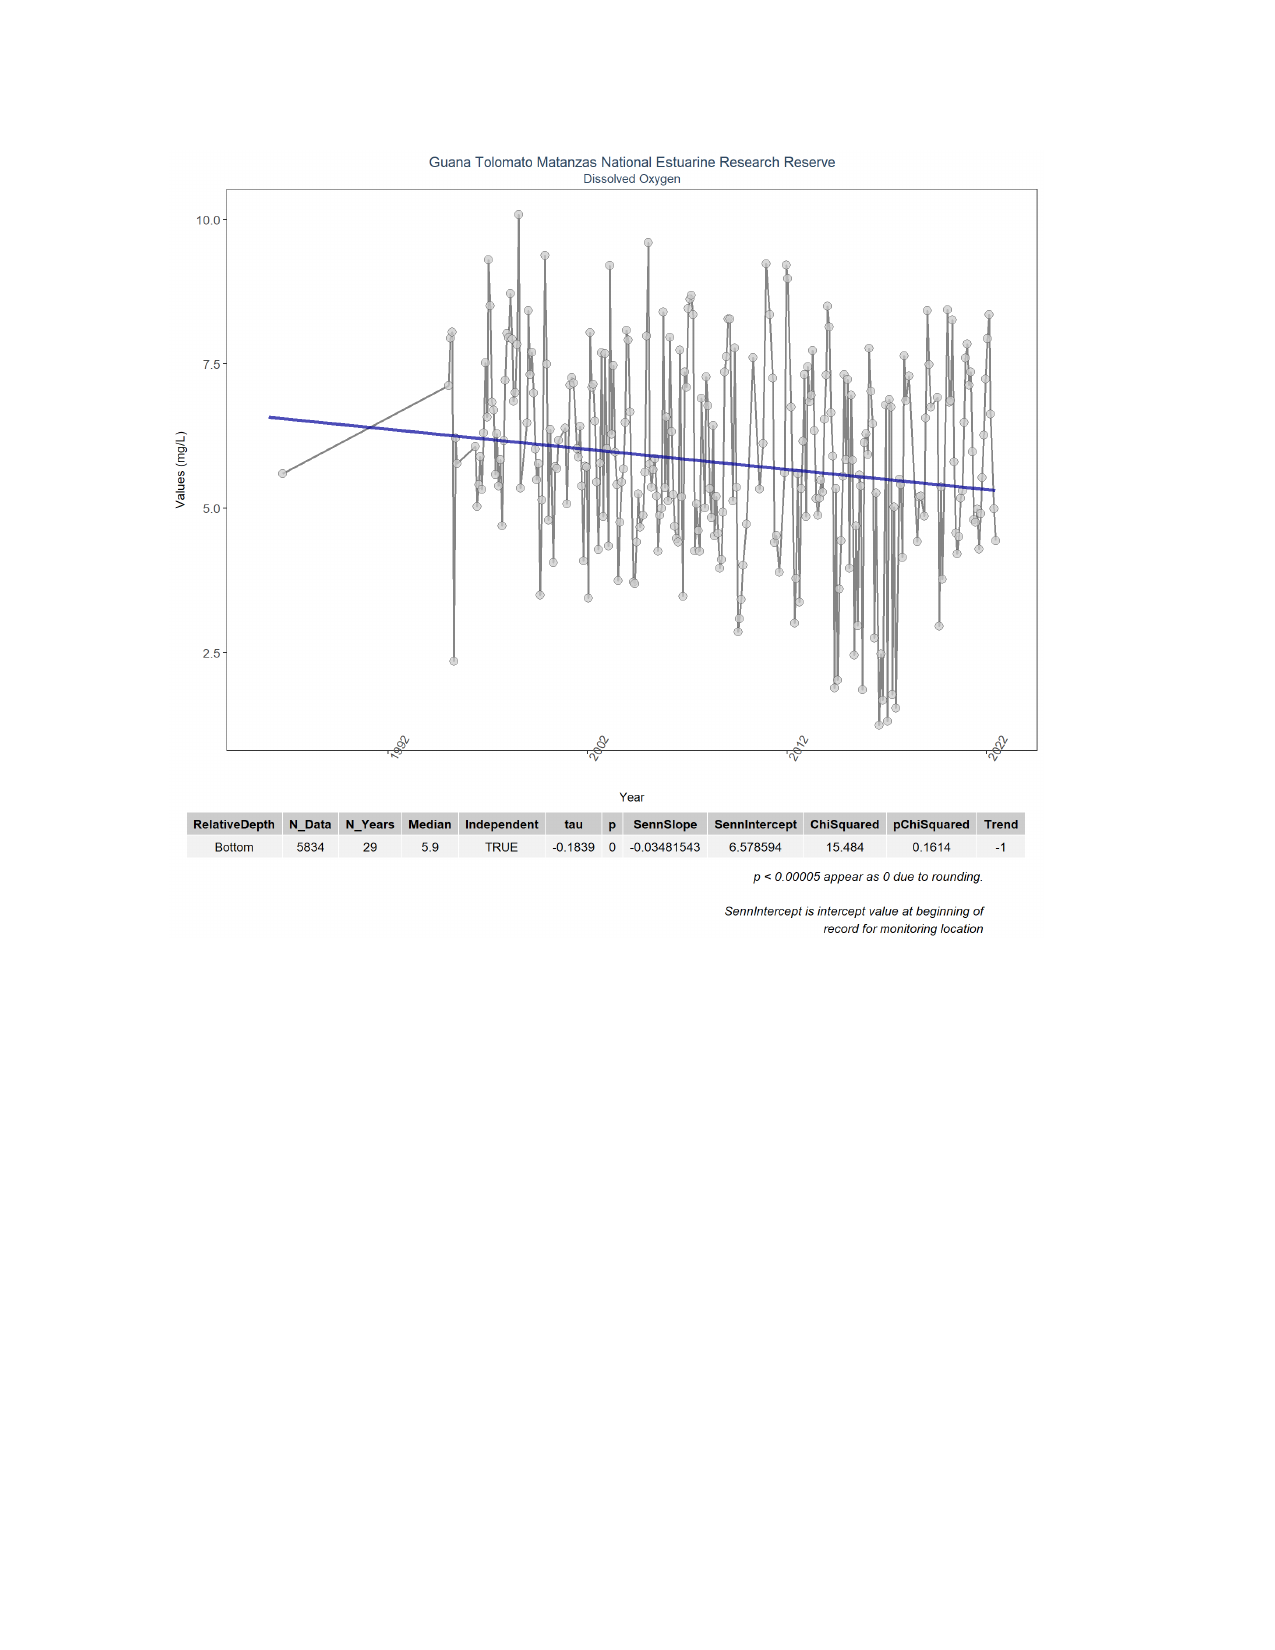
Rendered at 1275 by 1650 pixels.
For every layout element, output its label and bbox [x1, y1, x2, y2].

picture [168, 150, 1044, 938]
